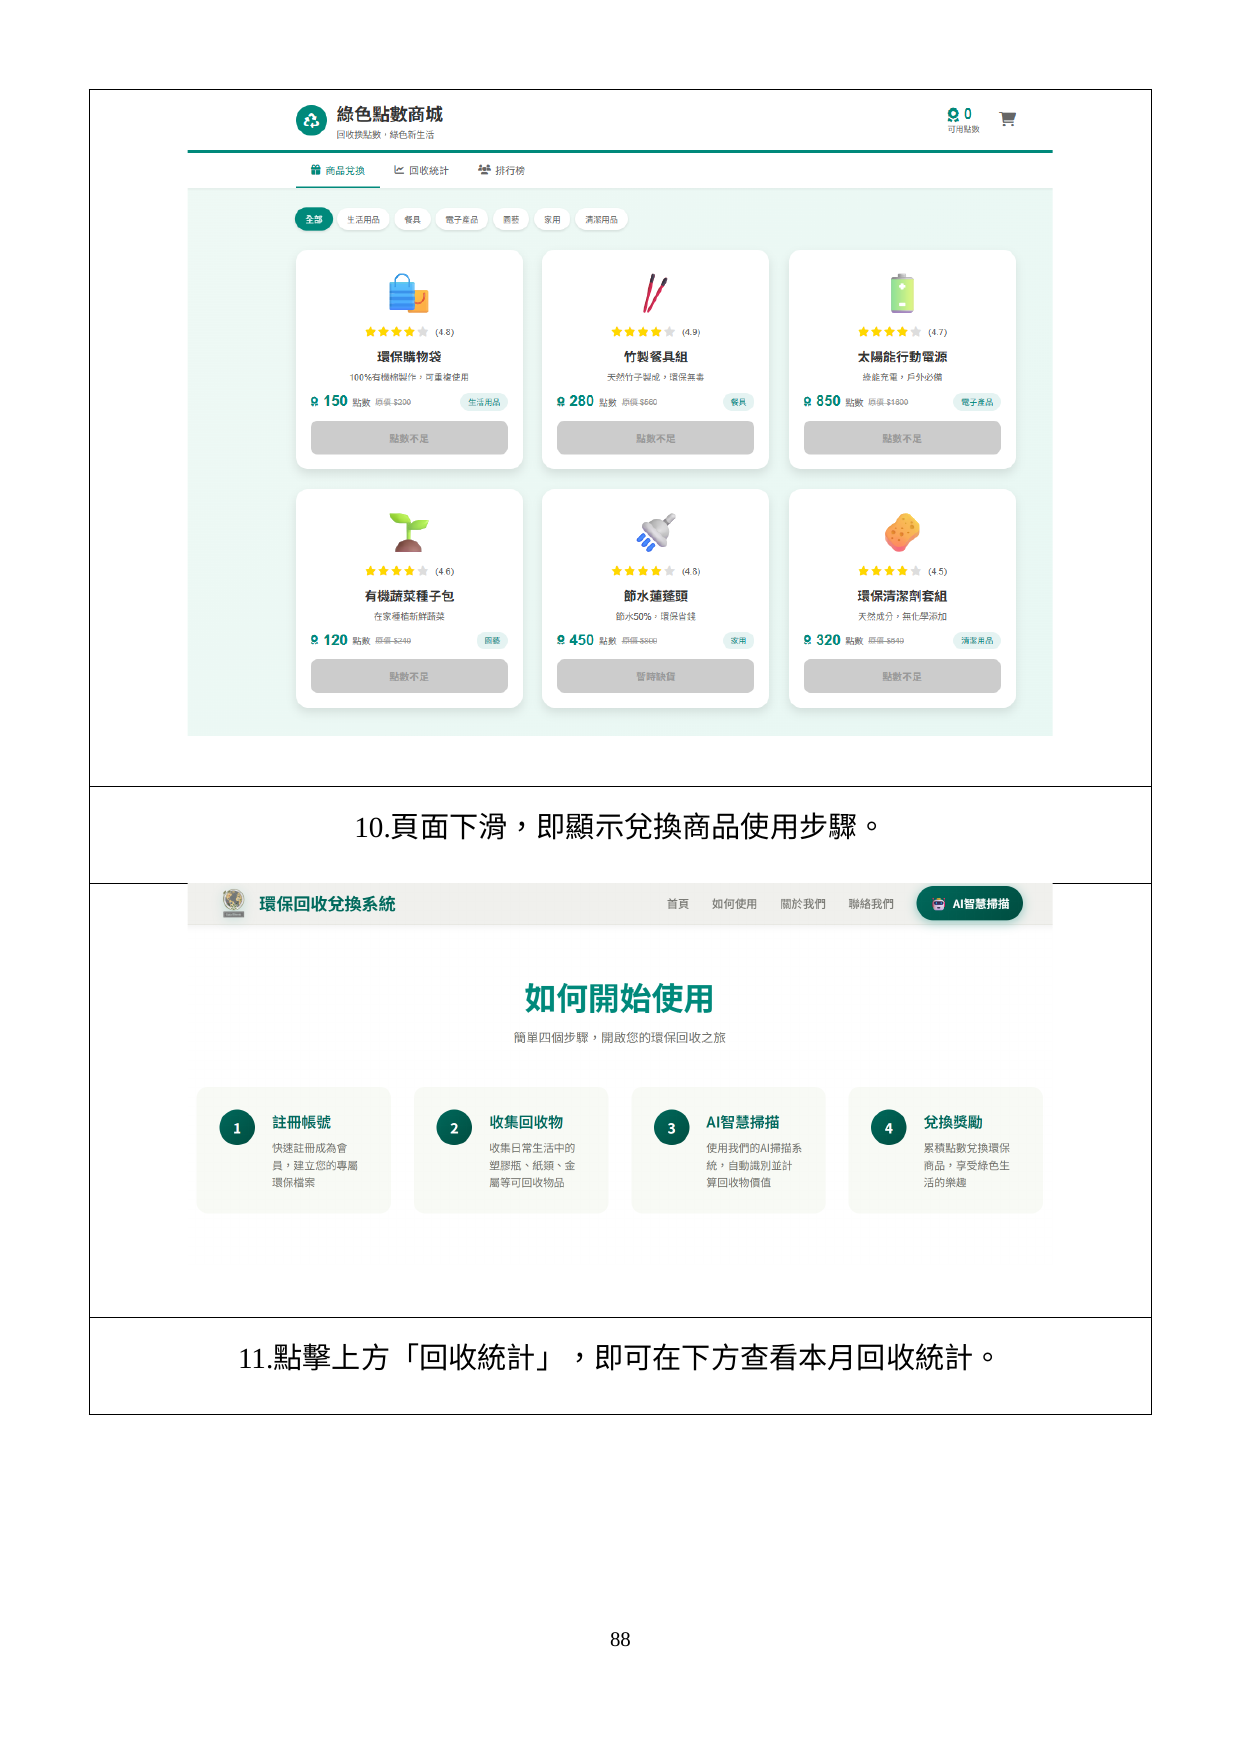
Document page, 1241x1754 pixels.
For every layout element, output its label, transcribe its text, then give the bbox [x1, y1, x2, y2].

picture [187, 90, 1053, 736]
table_cell 10.頁面下滑，即顯示兌換商品使用步驟。 [90, 787, 1151, 883]
picture [187, 883, 1053, 1265]
table_cell [90, 884, 1151, 1317]
table_cell [90, 90, 1151, 786]
table_cell 11.點擊上方「回收統計」，即可在下方查看本月回收統計。 [90, 1318, 1151, 1414]
